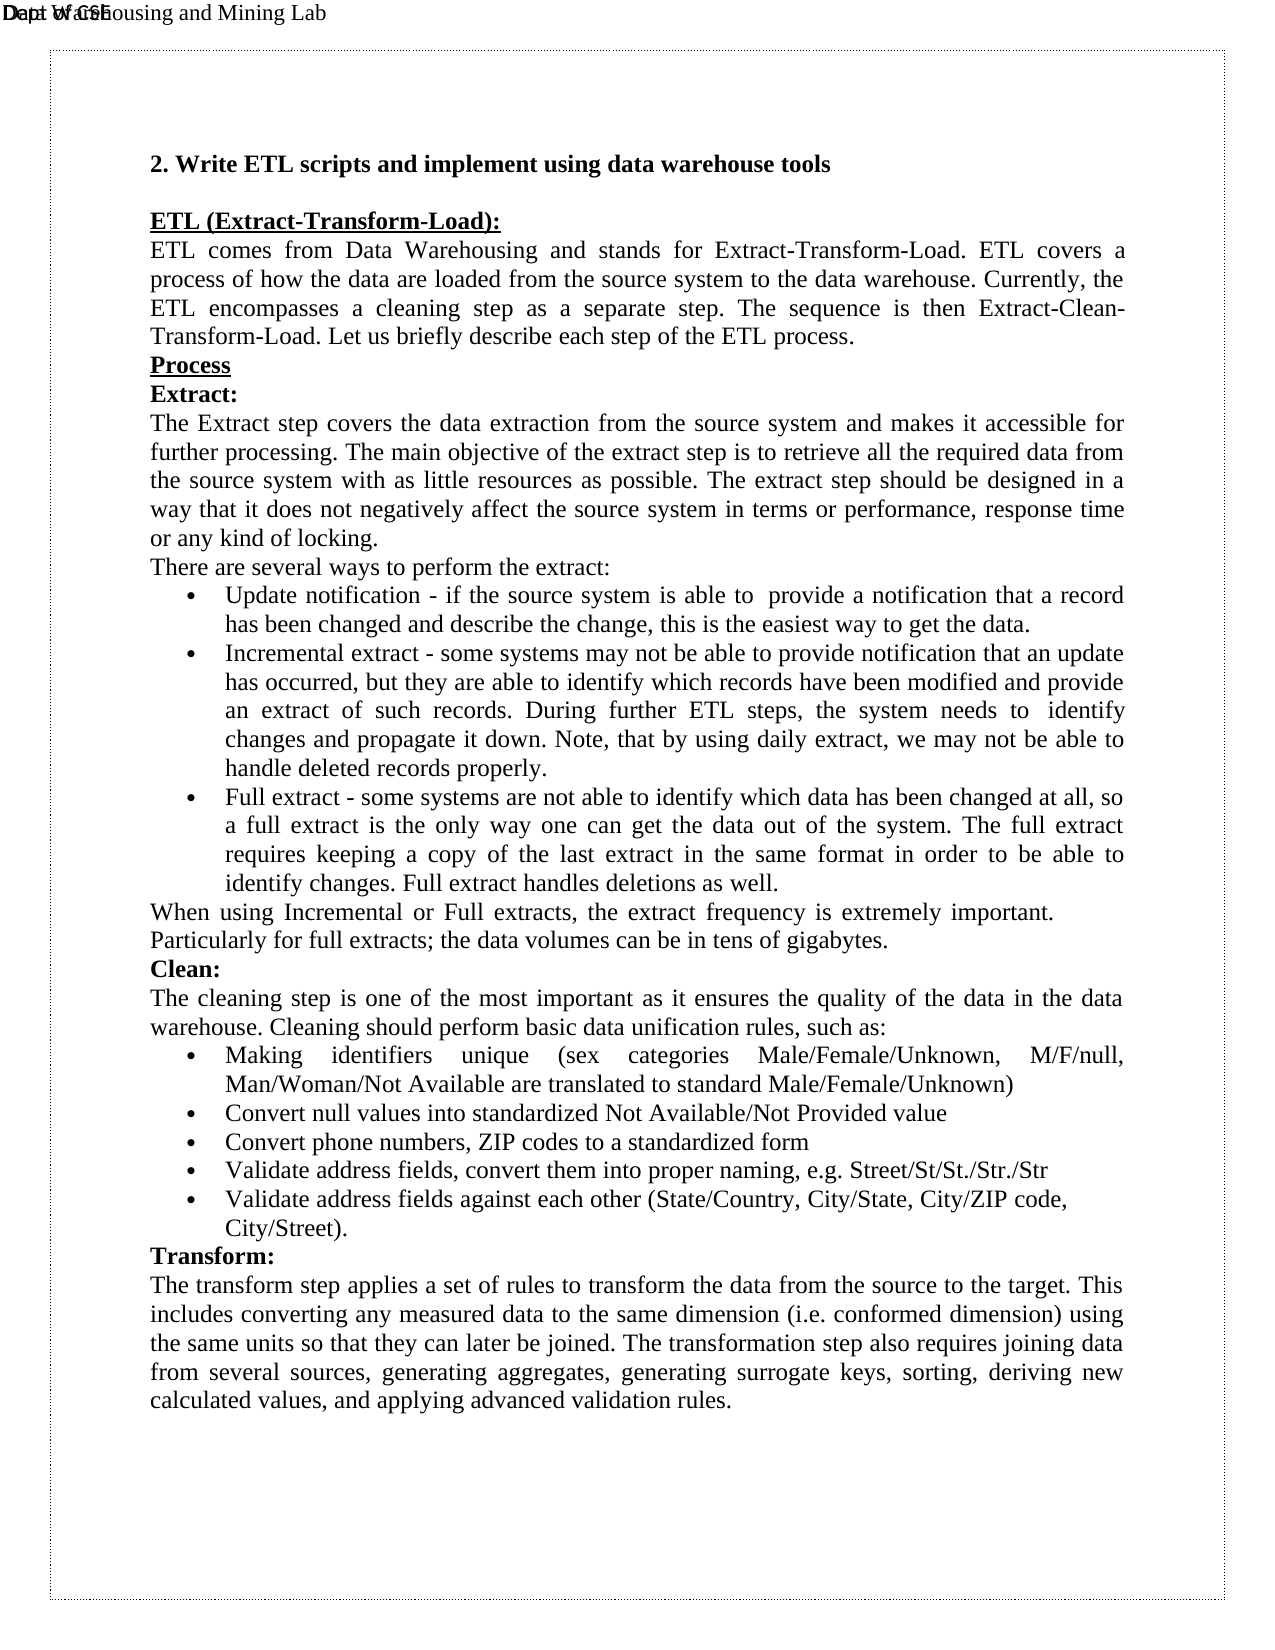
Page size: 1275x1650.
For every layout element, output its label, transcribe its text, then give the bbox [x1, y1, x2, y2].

list Full extract - some systems are not able to identify which data has been changed at all, so a full extract is the only way one can get the data out of the system. The full extract requires keeping a copy of the last extract in the same format in order to be able to identify changes. Full extract handles deletions as well. [187, 782, 1125, 897]
list Convert null values into standardized Not Available/Not Provided value [187, 1098, 1177, 1127]
text ETL comes from Data Warehousing and stands for Extract-Transform-Load. ETL covers a process of how the data are loaded from the source system to the data warehouse. Currently, the ETL encompasses a cleaning step as a separate step. The sequence is then Extract-Clean- Transform-Load. Let us briefly describe each step of the ETL process. [150, 235, 1126, 350]
text ETL (Extract-Transform-Load): [150, 207, 1177, 235]
list Convert phone numbers, ZIP codes to a standardized form [187, 1127, 1177, 1155]
list Update notification - if the source system is able to provide a notification that a record has been changed and describe the change, this is the easiest way to get the data. [187, 580, 1124, 638]
list Incremental extract - some systems may not be able to provide notification that an update has occurred, but they are able to identify which records have been modified and provide an extract of such records. During further ETL steps, the system needs to identify changes and propagate it down. Note, that by using daily extract, we may not be able to handle deleted records properly. [187, 638, 1126, 782]
list Making identifiers unique (sex categories Male/Female/Unknown, M/F/null, Man/Woman/Not Available are translated to standard Male/Female/Unknown) [187, 1040, 1125, 1098]
text There are several ways to perform the extract: [150, 552, 1177, 580]
text When using Incremental or Full extracts, the extract frequency is extremely important. Particularly for full extracts; the data volumes can be in tens of gigabytes. [150, 897, 1109, 954]
text The Extract step covers the data extraction from the source system and makes it accessible for further processing. The main objective of the extract step is to retrieve all the required data from the source system with as little resources as possible. The extract step should be designed in a way that it does not negatively affect the source system in terms or performance, response time or any kind of locking. [150, 408, 1125, 552]
subtitle Clean: [150, 954, 1177, 983]
subtitle Transform: [150, 1242, 1177, 1271]
list Validate address fields against each other (State/Country, City/State, City/ZIP code, City/Street). [187, 1184, 1125, 1242]
list Validate address fields, convert them into proper naming, e.g. Street/St/St./Str./Str [187, 1155, 1177, 1184]
text The transform step applies a set of rules to transform the data from the source to the target. This includes converting any measured data to the same dimension (i.e. conformed dimension) using the same units so that they can later be joined. The transformation step also requires joining data from several sources, generating aggregates, generating surrogate keys, sorting, deriving new calculated values, and applying advanced validation rules. [150, 1271, 1125, 1414]
subtitle Process Extract: [150, 350, 240, 408]
text The cleaning step is one of the most important as it ensures the quality of the data in the data warehouse. Cleaning should perform basic data unification rules, such as: [150, 983, 1124, 1040]
subtitle Write ETL scripts and implement using data warehouse tools [150, 149, 1177, 178]
